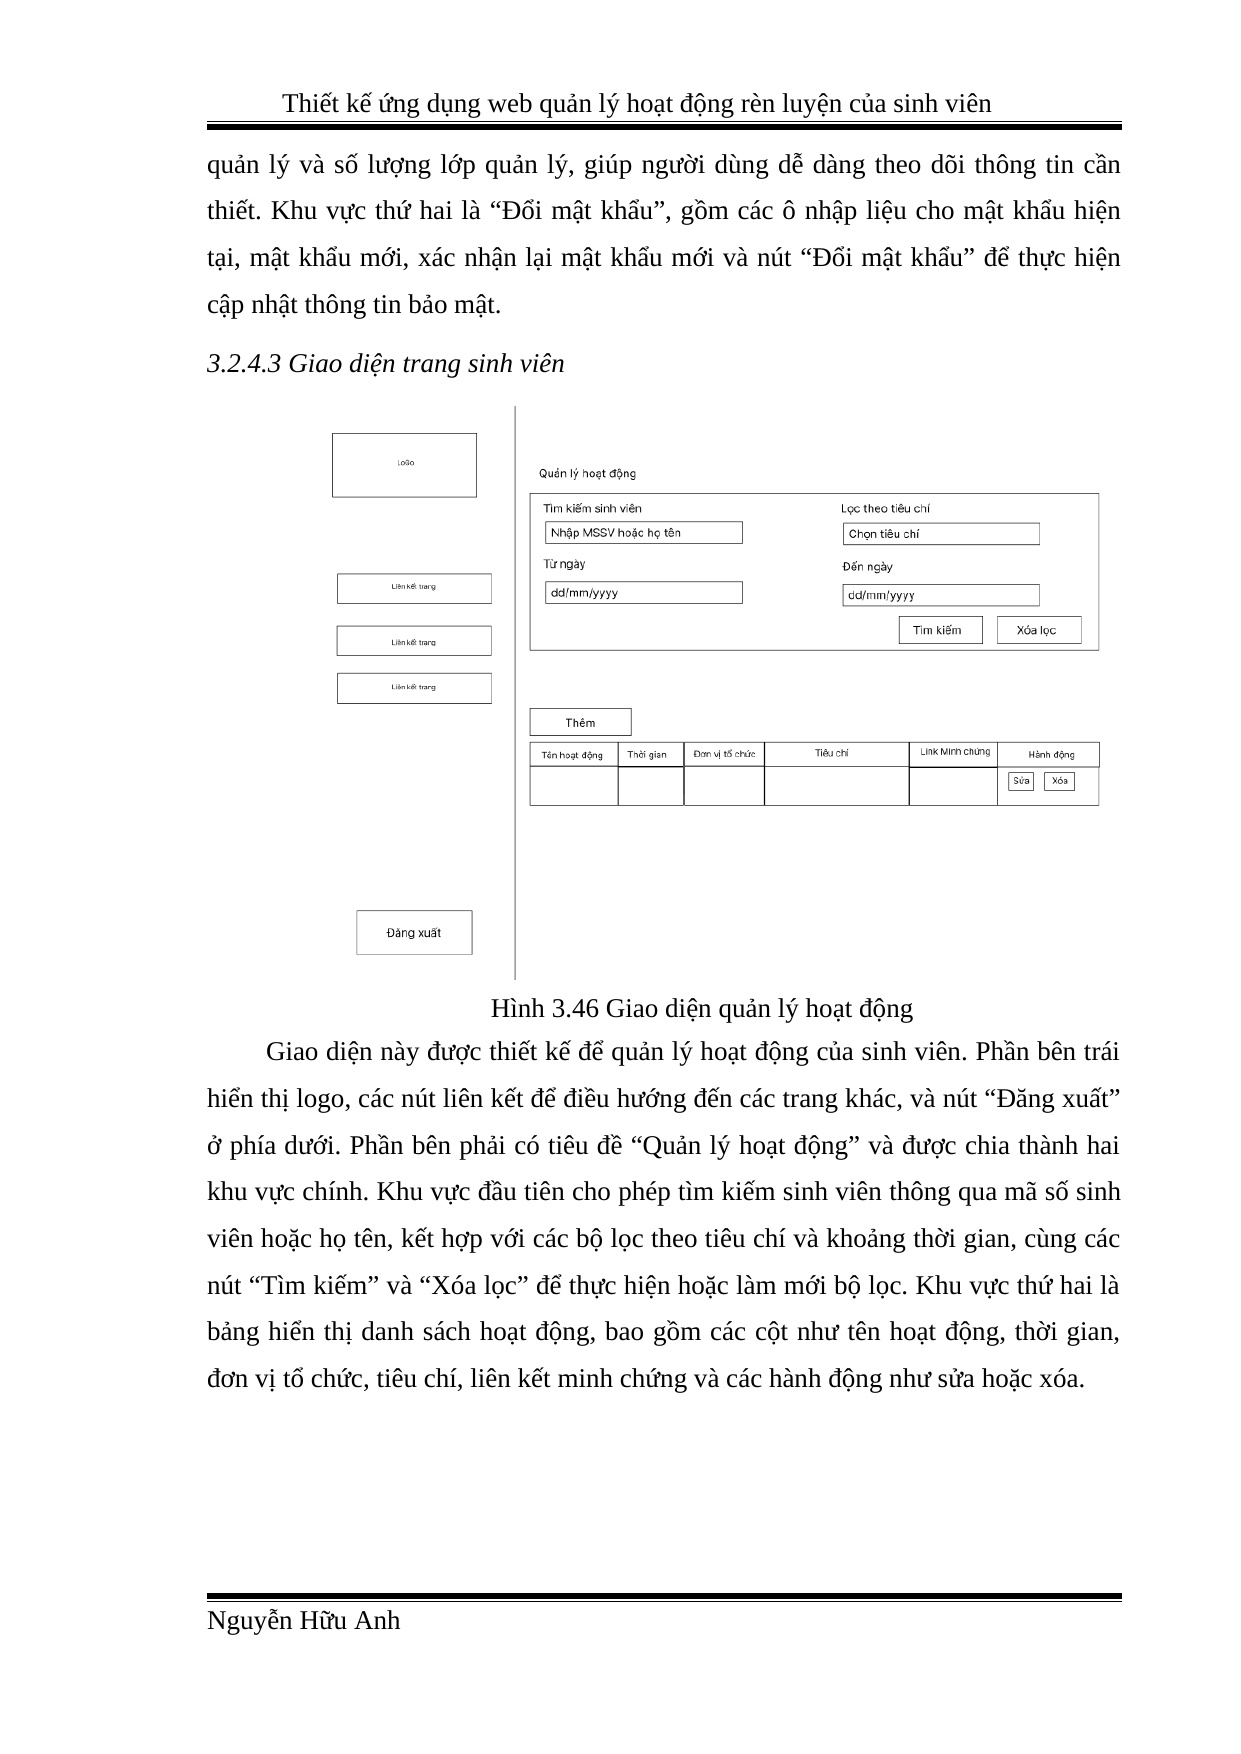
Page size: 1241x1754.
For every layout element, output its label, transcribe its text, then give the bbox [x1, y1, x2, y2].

picture [297, 406, 1107, 980]
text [207, 148, 1122, 319]
subtitle Giao diện trang sinh viên [207, 347, 1122, 378]
text Giao diện này được thiết kế để quản lý hoạt động của sinh viên. Phần bên trái hiển thị logo, các nút liên kết để điều hướng đến các trang khác, và nút “Đăng xuất” ở phía dưới. Phần bên phải có tiêu đề “Quản lý hoạt động” và được chia thành hai khu vực chính. Khu vực đầu tiên cho phép tìm kiếm sinh viên thông qua mã số sinh viên hoặc họ tên, kết hợp với các bộ lọc theo tiêu chí và khoảng thời gian, cùng các nút “Tìm kiếm” và “Xóa lọc” để thực hiện hoặc làm mới bộ lọc. Khu vực thứ hai là bảng hiển thị danh sách hoạt động, bao gồm các cột như tên hoạt động, thời gian, đơn vị tổ chức, tiêu chí, liên kết minh chứng và các hành động như sửa hoặc xóa. [207, 1036, 1122, 1393]
